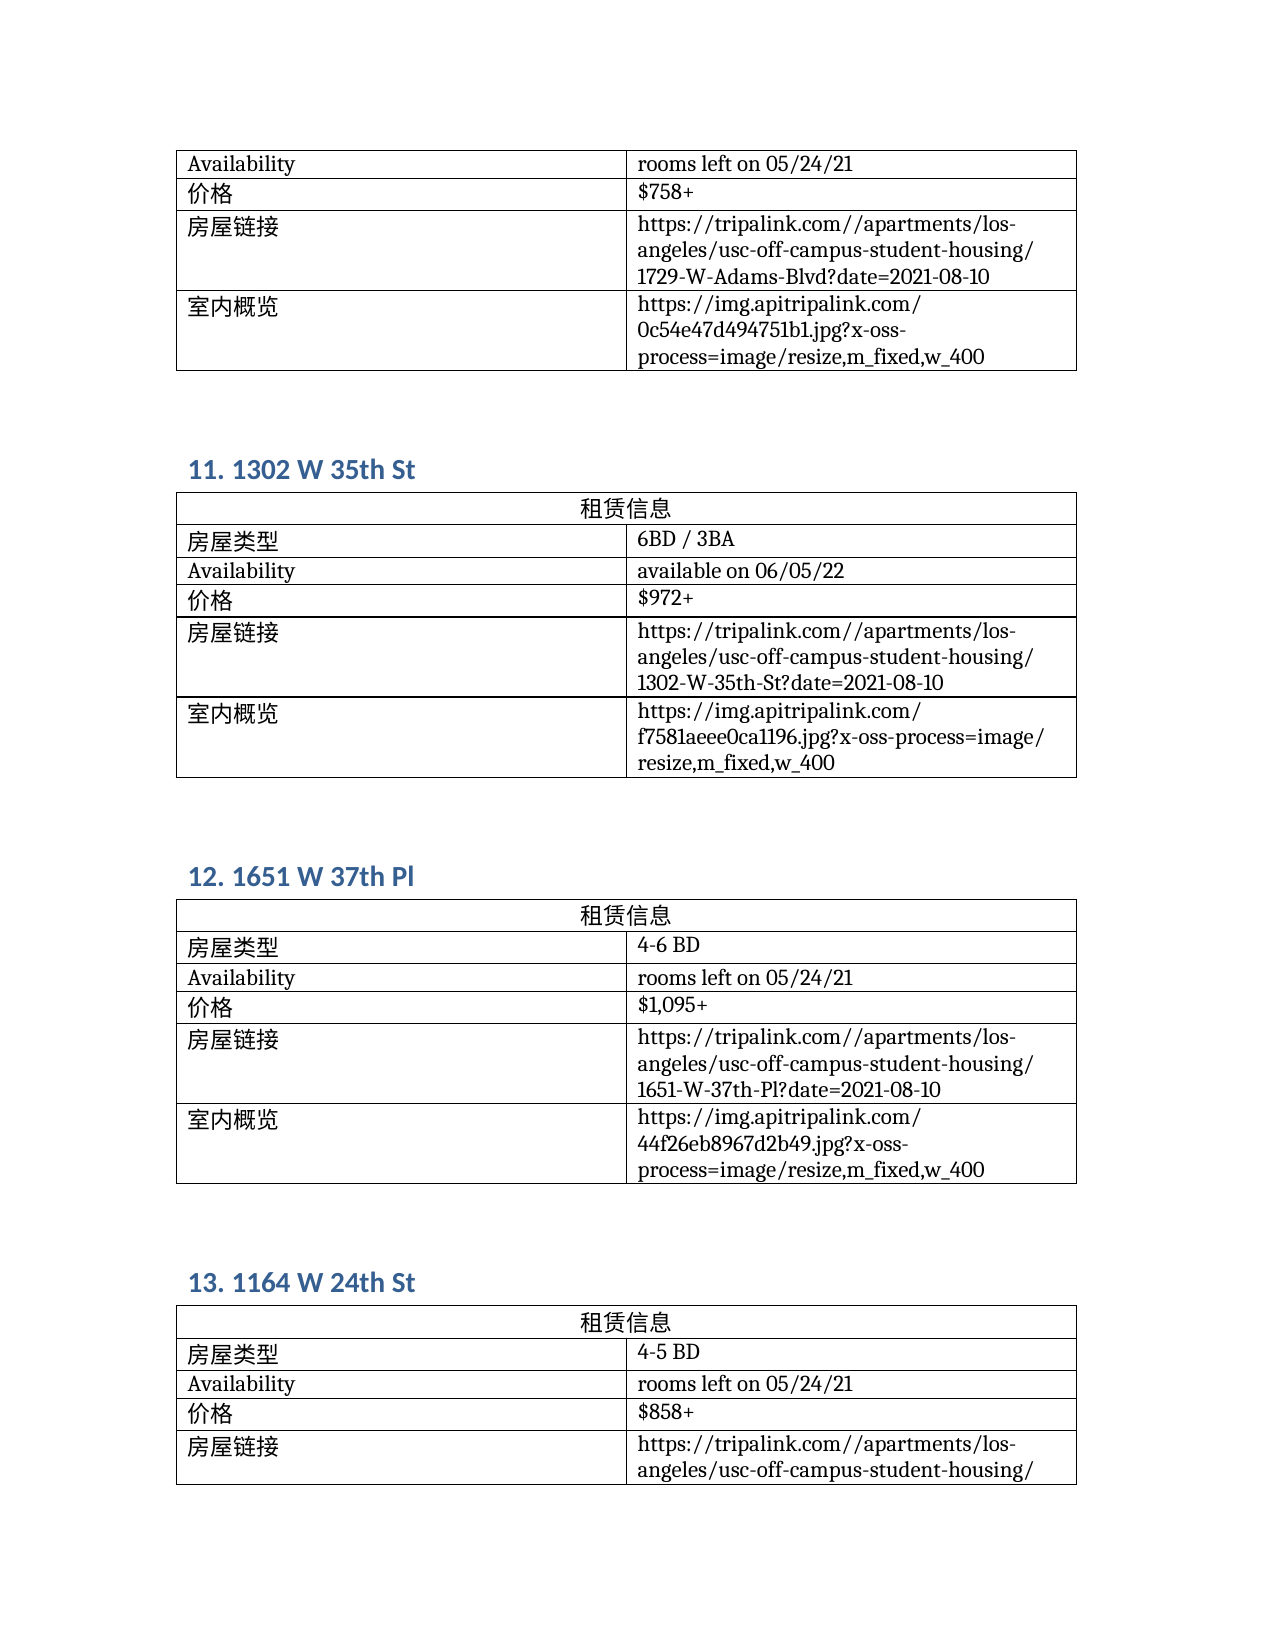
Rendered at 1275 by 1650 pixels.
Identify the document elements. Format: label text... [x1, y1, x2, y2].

table_cell available on 06/05/22 [627, 558, 1076, 584]
table_cell 室内概览 [177, 698, 626, 777]
table_cell https://tripalink.com//apartments/los-angeles/usc-off-campus-student-housing/1651-W-37th-Pl?date=2021-08-10 [627, 1024, 1076, 1103]
table_header 租赁信息 [177, 1306, 1076, 1338]
table_cell 房屋类型 [177, 932, 626, 963]
table_cell $1,095+ [627, 992, 1076, 1023]
table_cell 价格 [177, 179, 626, 210]
table_cell $858+ [627, 1399, 1076, 1430]
table_header 租赁信息 [177, 493, 1076, 524]
table_cell 房屋链接 [177, 1431, 626, 1483]
table_cell Availability [177, 558, 626, 584]
table_cell rooms left on 05/24/21 [627, 151, 1076, 177]
table_cell 房屋类型 [177, 1339, 626, 1370]
table_cell https://tripalink.com//apartments/los-angeles/usc-off-campus-student-housing/1302-W-35th-St?date=2021-08-10 [627, 618, 1076, 696]
table_cell $758+ [627, 179, 1076, 210]
table_header 租赁信息 [177, 900, 1076, 931]
table_cell 房屋链接 [177, 211, 626, 290]
table_cell rooms left on 05/24/21 [627, 964, 1076, 991]
table_cell https://img.apitripalink.com/f7581aeee0ca1196.jpg?x-oss-process=image/resize,m_fixed,w_400 [627, 698, 1076, 777]
table_cell 价格 [177, 585, 626, 616]
table_cell Availability [177, 151, 626, 177]
table_cell 价格 [177, 992, 626, 1023]
table_cell 4-5 BD [627, 1339, 1076, 1370]
table_cell 房屋链接 [177, 1024, 626, 1103]
table_cell https://img.apitripalink.com/0c54e47d494751b1.jpg?x-oss-process=image/resize,m_fixed,w_400 [627, 291, 1076, 370]
table_cell 房屋链接 [177, 618, 626, 696]
table_cell Availability [177, 964, 626, 991]
subtitle 12. 1651 W 37th Pl [187, 858, 1087, 893]
table_cell 价格 [177, 1399, 626, 1430]
table_cell https://tripalink.com//apartments/los-angeles/usc-off-campus-student-housing/1729-W-Adams-Blvd?date=2021-08-10 [627, 211, 1076, 290]
table_cell 房屋类型 [177, 525, 626, 557]
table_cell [627, 1431, 1076, 1483]
subtitle 13. 1164 W 24th St [187, 1264, 1087, 1300]
table_cell Availability [177, 1371, 626, 1397]
table_cell rooms left on 05/24/21 [627, 1371, 1076, 1397]
table_cell https://img.apitripalink.com/44f26eb8967d2b49.jpg?x-oss-process=image/resize,m_fixed,w_400 [627, 1104, 1076, 1183]
table_cell 室内概览 [177, 291, 626, 370]
table_cell 4-6 BD [627, 932, 1076, 963]
table_cell 6BD / 3BA [627, 525, 1076, 557]
table_cell $972+ [627, 585, 1076, 616]
subtitle 11. 1302 W 35th St [187, 451, 1087, 487]
table_cell 室内概览 [177, 1104, 626, 1183]
